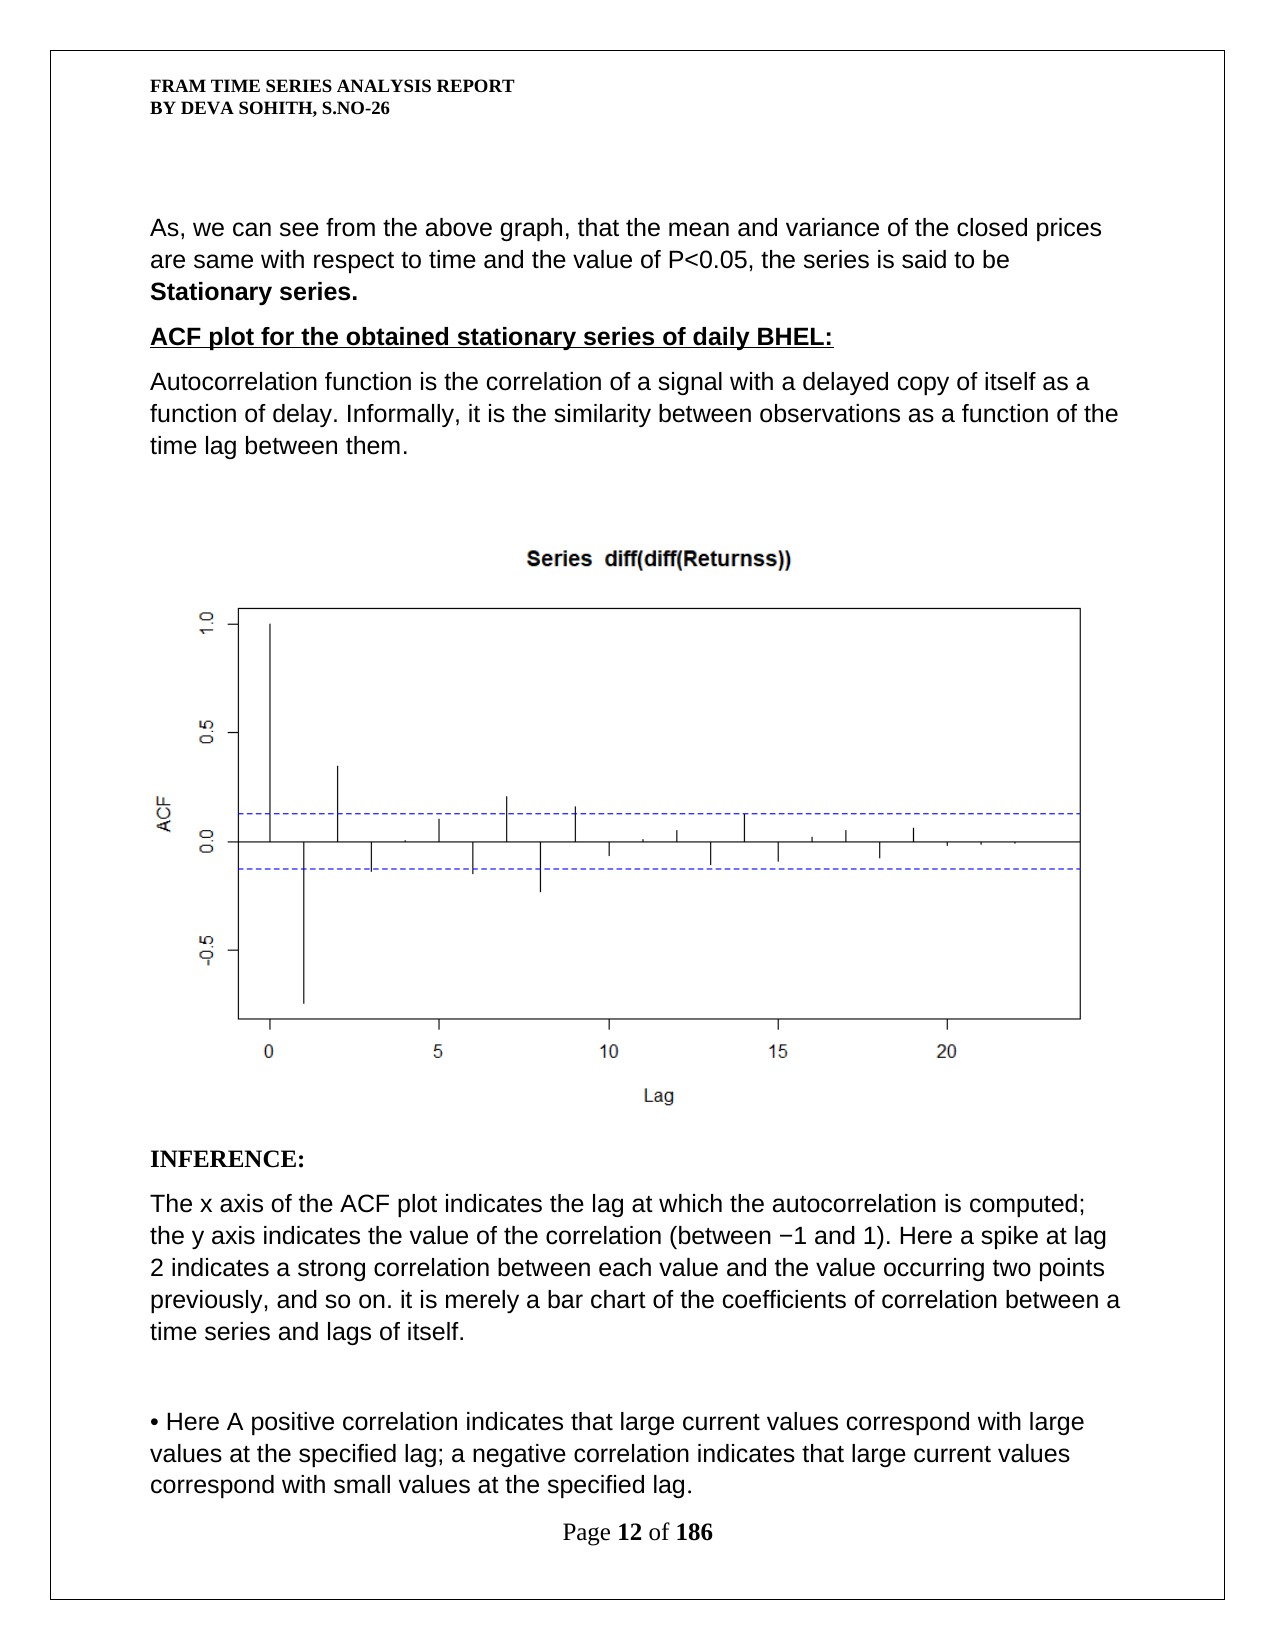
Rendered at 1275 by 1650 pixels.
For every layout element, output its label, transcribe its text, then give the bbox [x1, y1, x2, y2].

picture [150, 520, 1125, 1129]
text As, we can see from the above graph, that the mean and variance of the closed prices are same with respect to time and the value of P<0.05, the series is said to be Stationary series. [150, 213, 1125, 306]
text • Here A positive correlation indicates that large current values correspond with large values at the specified lag; a negative correlation indicates that large current values correspond with small values at the specified lag. [150, 1407, 1125, 1499]
text ACF plot for the obtained stationary series of daily BHEL: [150, 322, 1125, 351]
text INFERENCE: [150, 1144, 1125, 1173]
text Autocorrelation function is the correlation of a signal with a delayed copy of itself as a function of delay. Informally, it is the similarity between observations as a function of the time lag between them. [150, 367, 1125, 459]
text The x axis of the ACF plot indicates the lag at which the autocorrelation is computed; the y axis indicates the value of the correlation (between −1 and 1). Here a spike at lag 2 indicates a strong correlation between each value and the value occurring two points previously, and so on. it is merely a bar chart of the coefficients of correlation between a time series and lags of itself. [150, 1189, 1125, 1346]
